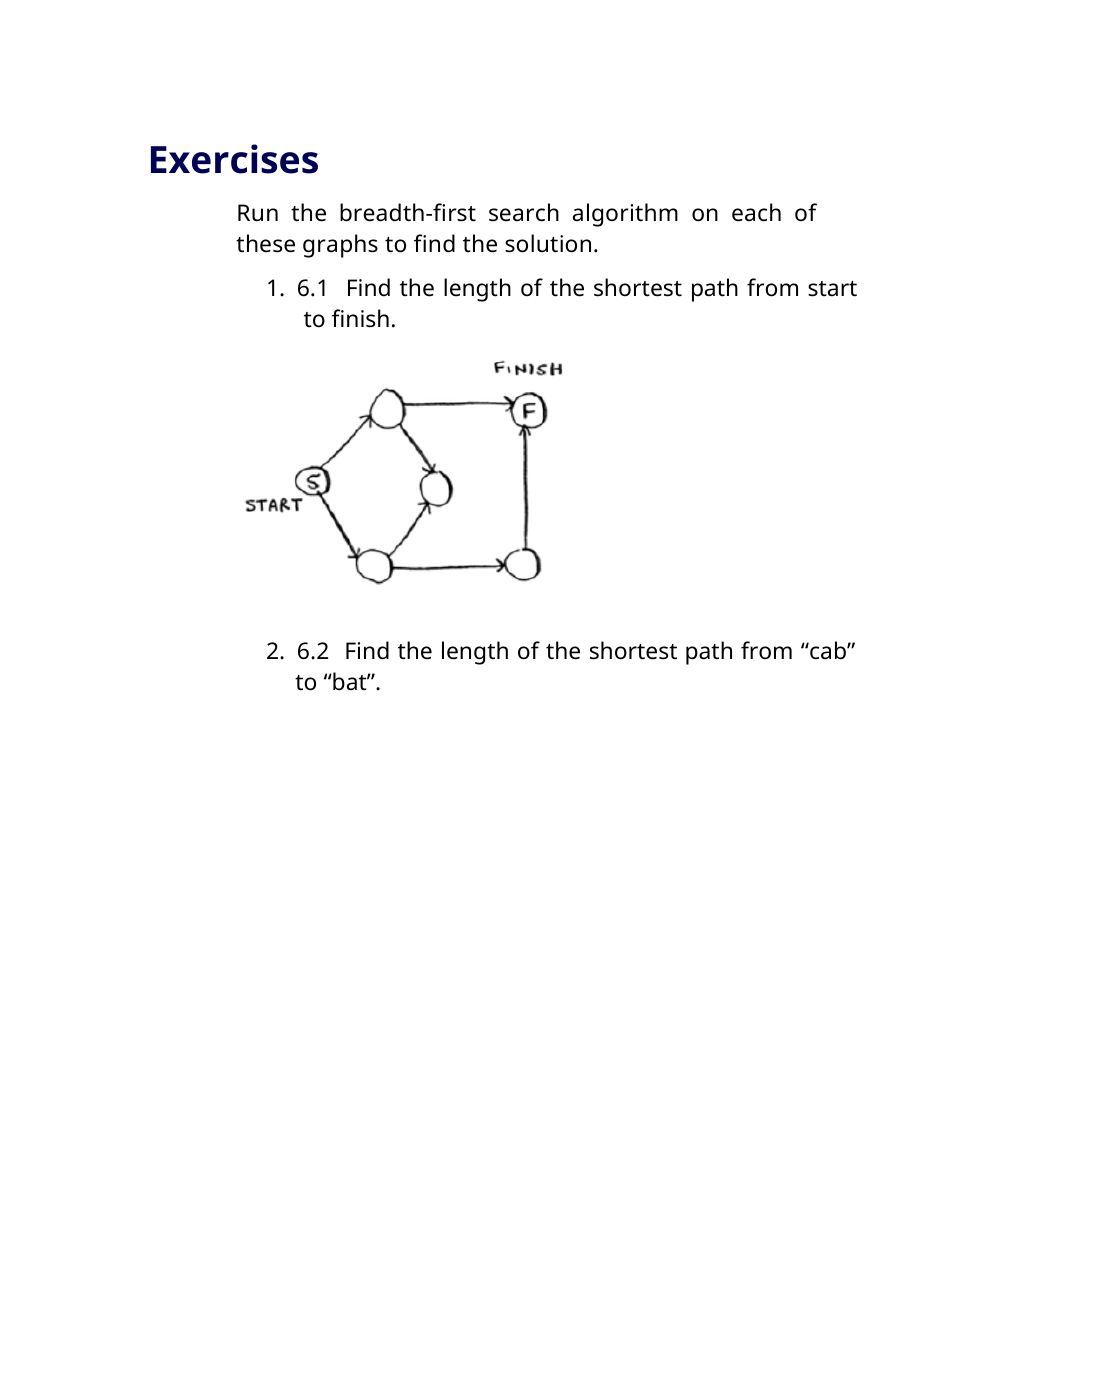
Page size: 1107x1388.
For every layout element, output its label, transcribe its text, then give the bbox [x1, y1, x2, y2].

text Run the breadth-first search algorithm on each of these graphs to find the solution. [236, 197, 859, 259]
picture [236, 342, 582, 606]
text Exercises [147, 133, 1021, 184]
text 1. 6.1 Find the length of the shortest path from start to finish. [266, 272, 859, 334]
text 2. 6.2 Find the length of the shortest path from “cab” to “bat”. [266, 635, 859, 697]
